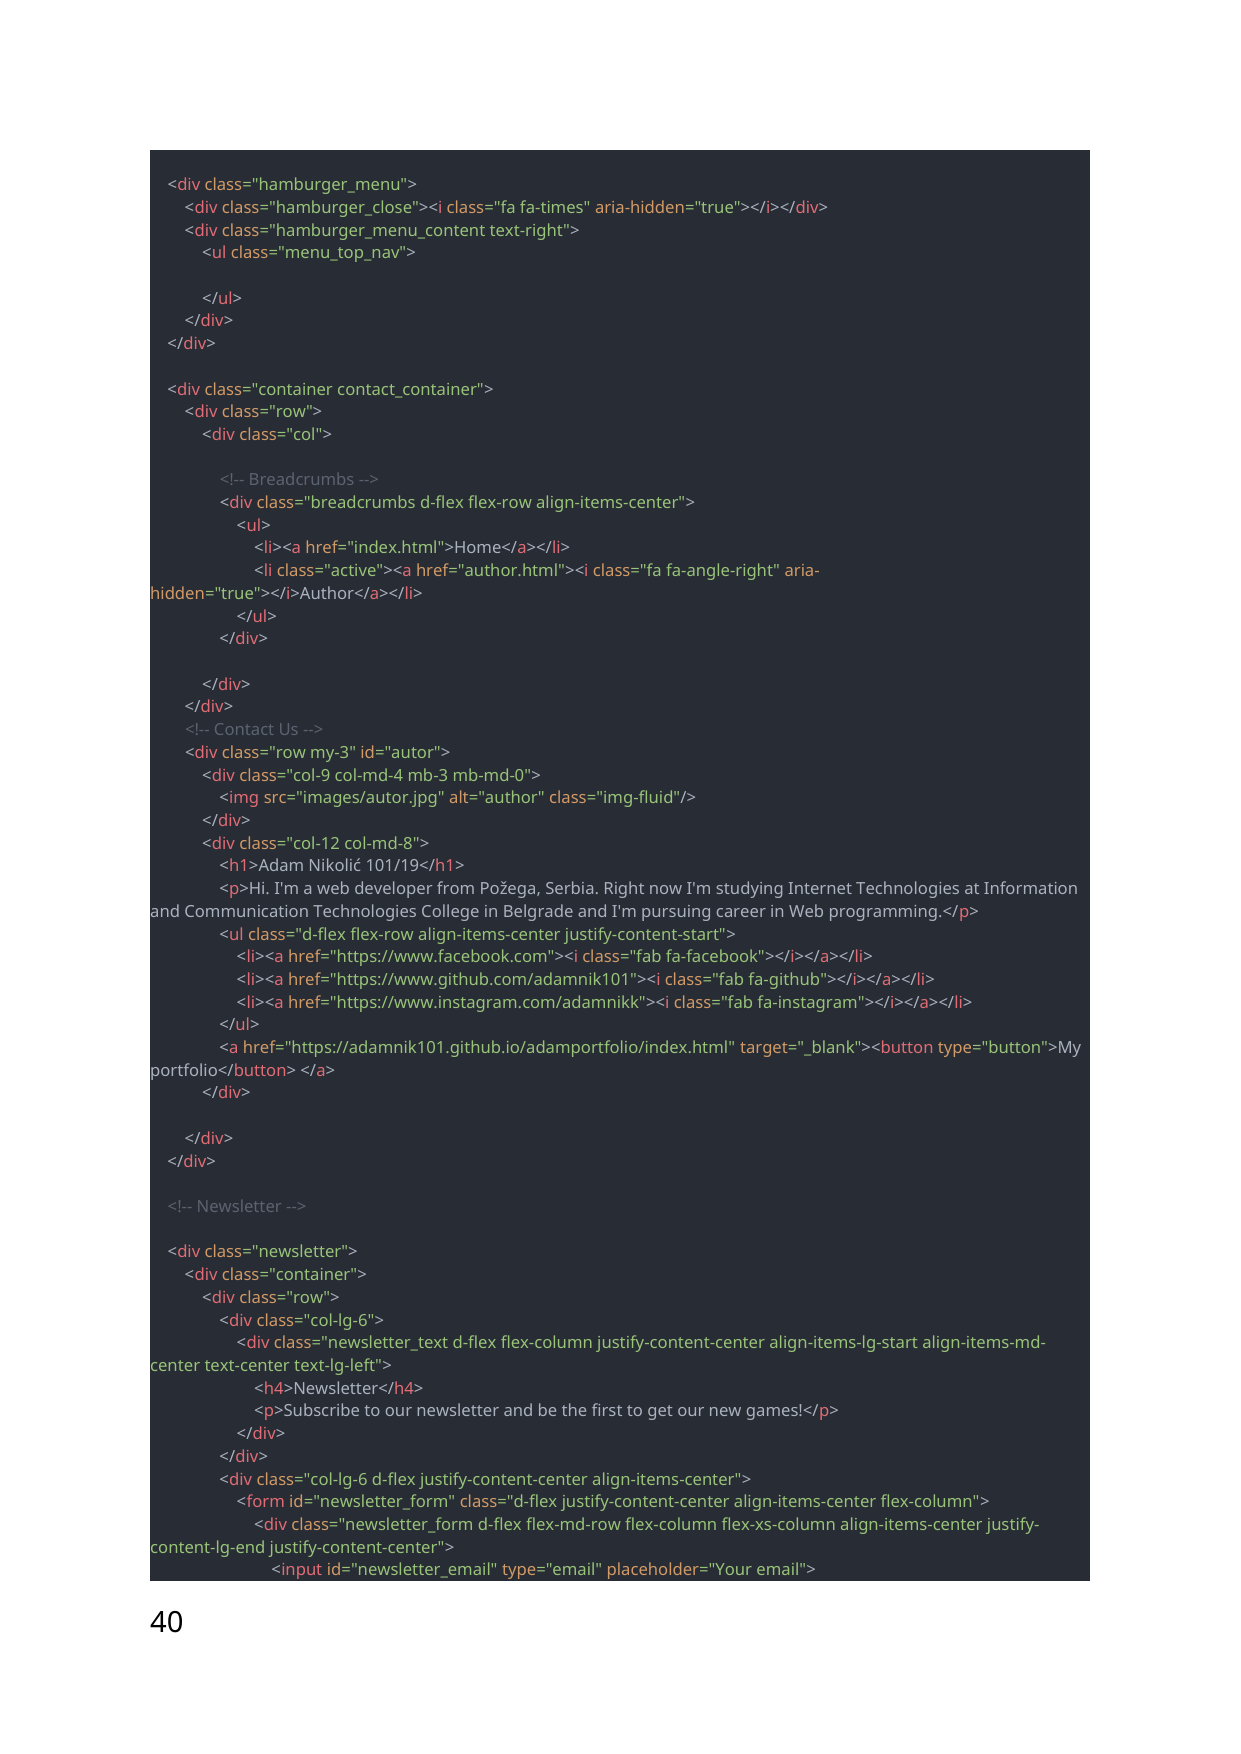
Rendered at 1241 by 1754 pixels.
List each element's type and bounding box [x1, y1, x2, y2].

text [150, 150, 1090, 1581]
